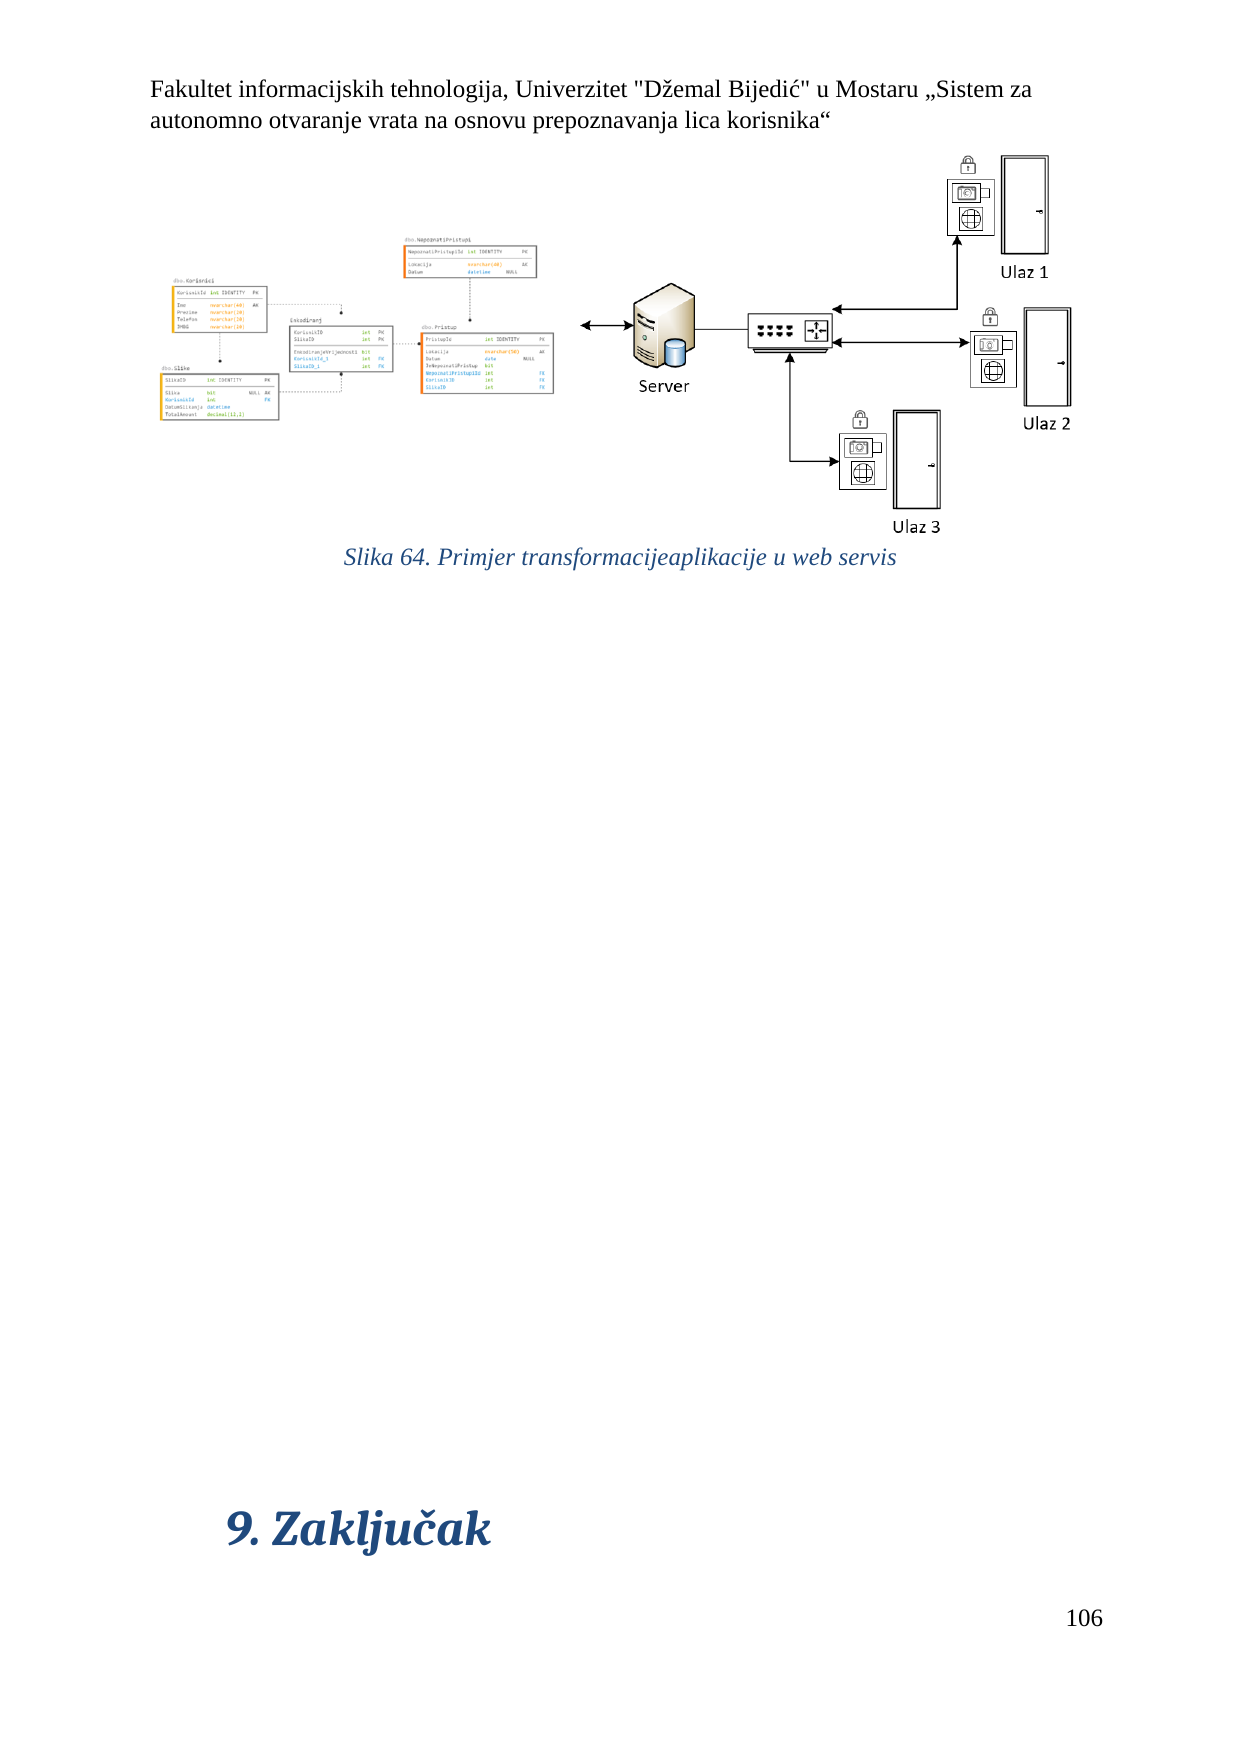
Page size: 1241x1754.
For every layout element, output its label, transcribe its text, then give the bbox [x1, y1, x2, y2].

subtitle 9. Zaključak [150, 1500, 1090, 1557]
text Slika 64. Primjer transformacijeaplikacije u web servis [150, 543, 1090, 571]
picture [150, 150, 1091, 543]
